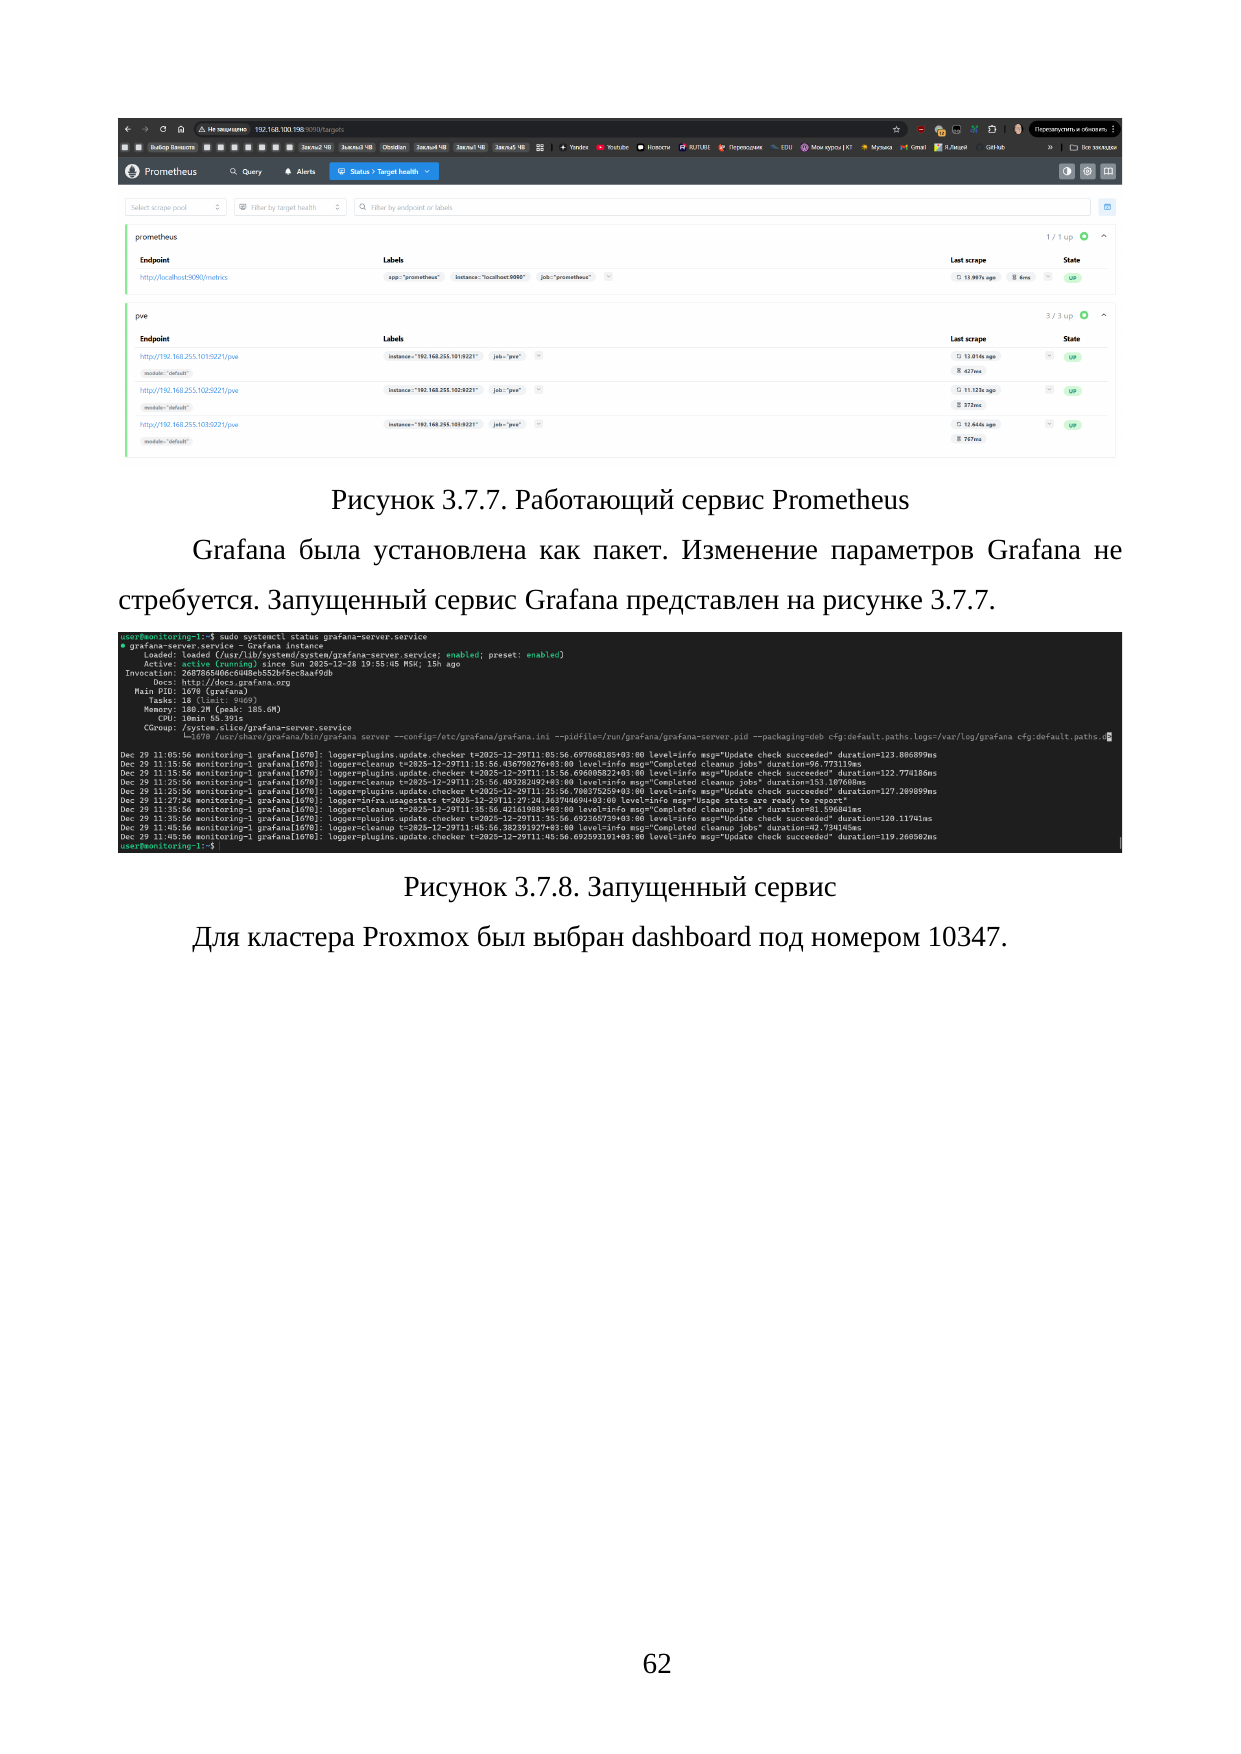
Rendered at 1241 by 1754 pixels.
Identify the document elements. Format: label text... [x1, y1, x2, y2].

text Grafana была установлена как пакет. Изменение параметров Grafana не стребуется. Запущенный сервис Grafana представлен на рисунке 3.7.7. [118, 532, 1122, 616]
text Для кластера Proxmox был выбран dashboard под номером 10347. [118, 919, 1122, 953]
text Рисунок 3.7.7. Работающий сервис Prometheus [118, 482, 1122, 515]
picture [118, 632, 1123, 853]
text Рисунок 3.7.8. Запущенный сервис [118, 869, 1122, 903]
picture [118, 118, 1123, 466]
